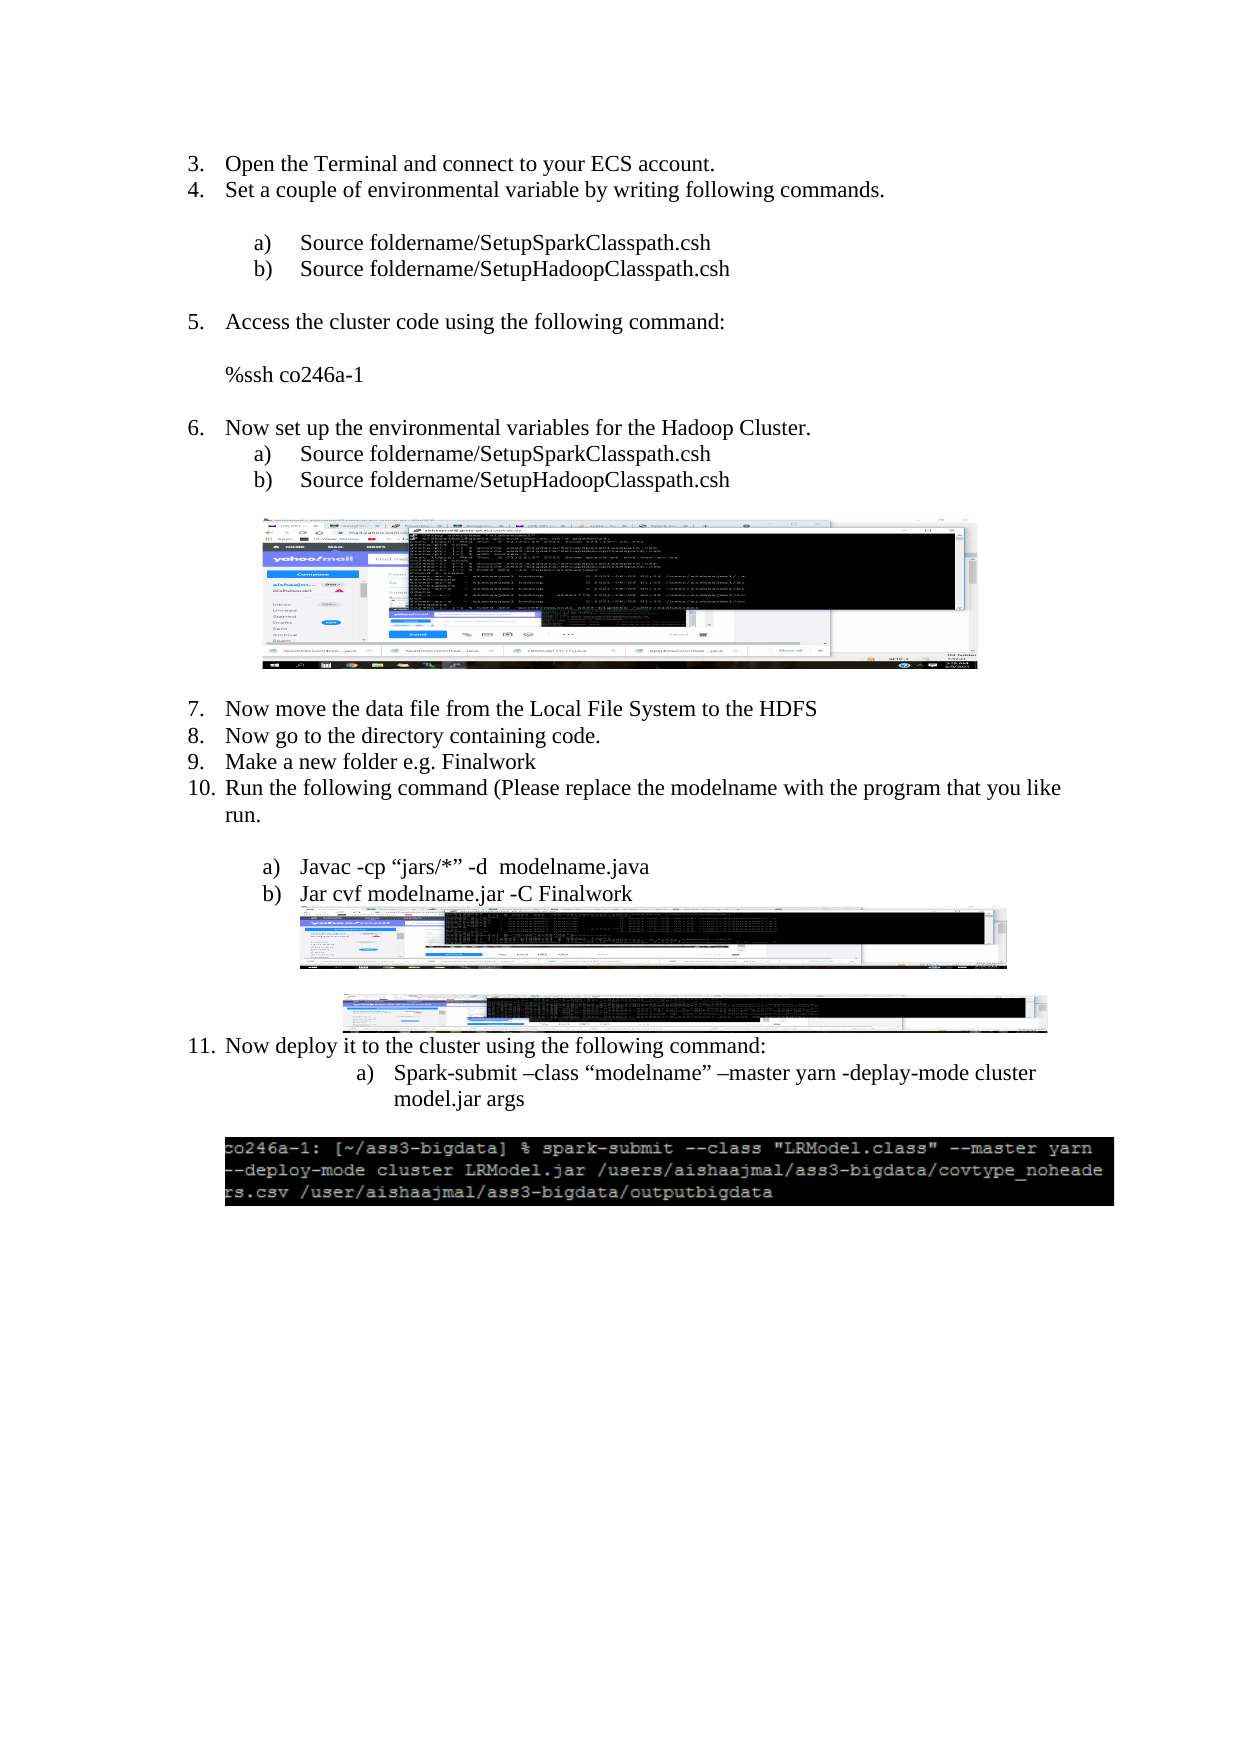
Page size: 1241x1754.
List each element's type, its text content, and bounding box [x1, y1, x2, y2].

list Set a couple of environmental variable by writing following commands. [187, 176, 1090, 203]
list Access the cluster code using the following command: [187, 308, 1090, 334]
list Open the Terminal and connect to your ECS account. [187, 150, 1090, 176]
list Spark-submit –class “modelname” –master yarn -deplay-mode cluster model.jar args [356, 1059, 1090, 1111]
picture [300, 906, 1007, 969]
list Make a new folder e.g. Finalwork [187, 748, 1090, 774]
list Now go to the directory containing code. [187, 722, 1090, 748]
list Jar cvf modelname.jar -C Finalwork [262, 880, 1090, 906]
list Now deploy it to the cluster using the following command: [187, 1032, 1090, 1059]
list Source foldername/SetupSparkClasspath.csh [253, 229, 1090, 255]
picture [262, 518, 978, 669]
list %ssh co246a-1 [225, 361, 1090, 387]
list Javac -cp “jars/*” -d modelname.java [262, 853, 1090, 880]
picture [342, 994, 1048, 1033]
list Now move the data file from the Local File System to the HDFS [187, 695, 1090, 722]
picture [225, 1137, 1115, 1206]
list Now set up the environmental variables for the Hadoop Cluster. [187, 413, 1090, 440]
list Source foldername/SetupSparkClasspath.csh [253, 440, 1090, 466]
list Run the following command (Please replace the modelname with the program that you like run. [187, 774, 1090, 827]
list Source foldername/SetupHadoopClasspath.csh [253, 255, 1090, 282]
list Source foldername/SetupHadoopClasspath.csh [253, 466, 1090, 493]
